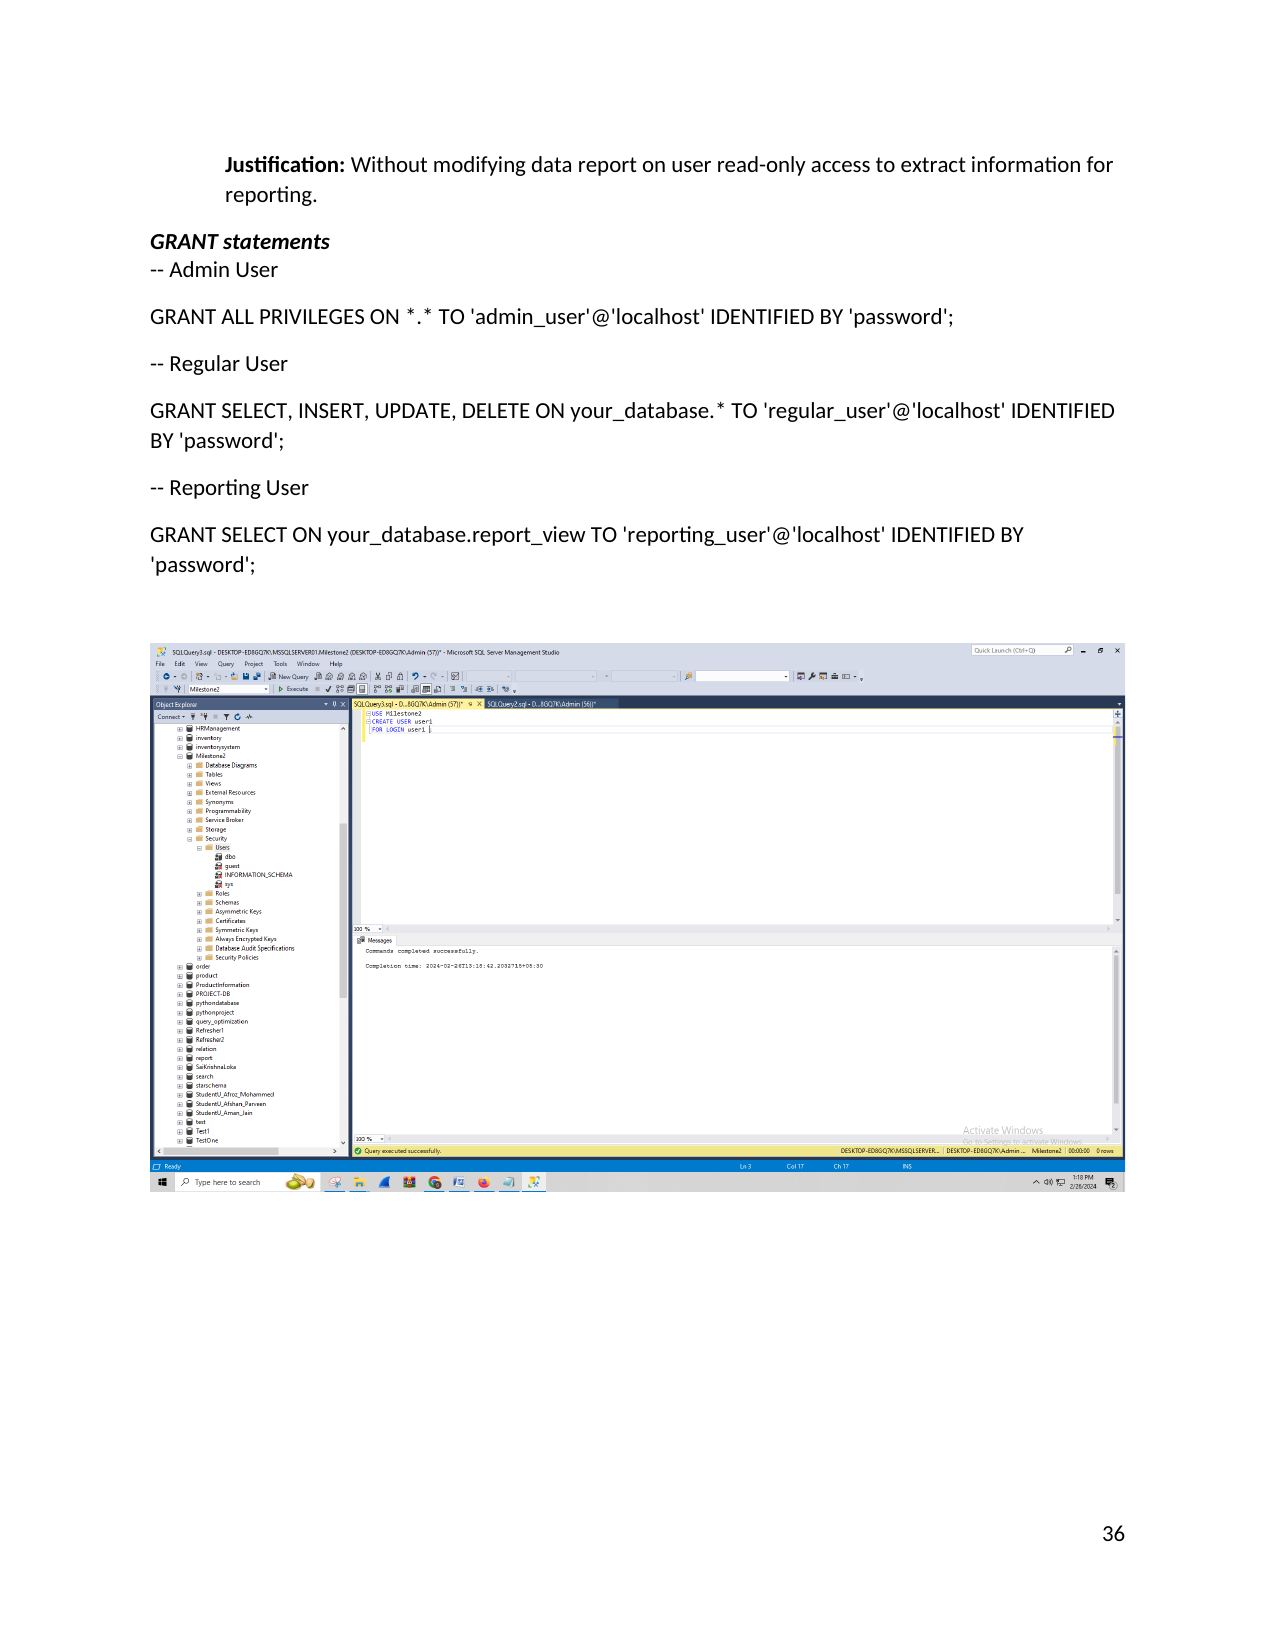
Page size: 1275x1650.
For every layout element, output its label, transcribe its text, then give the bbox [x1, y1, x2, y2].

text -- Reporting User [150, 473, 1125, 501]
text GRANT SELECT, INSERT, UPDATE, DELETE ON your_database.* TO 'regular_user'@'localhost' IDENTIFIED BY 'password'; [150, 396, 1125, 454]
text GRANT SELECT ON your_database.report_view TO 'reporting_user'@'localhost' IDENTIFIED BY 'password'; [150, 520, 1125, 578]
text GRANT statements [150, 227, 1125, 255]
text -- Regular User [150, 349, 1125, 377]
text Justification: Without modifying data report on user read-only access to extract information for reporting. [225, 150, 1125, 208]
text -- Admin User [150, 255, 1125, 283]
text GRANT ALL PRIVILEGES ON *.* TO 'admin_user'@'localhost' IDENTIFIED BY 'password'; [150, 302, 1125, 330]
picture [150, 643, 1125, 1192]
